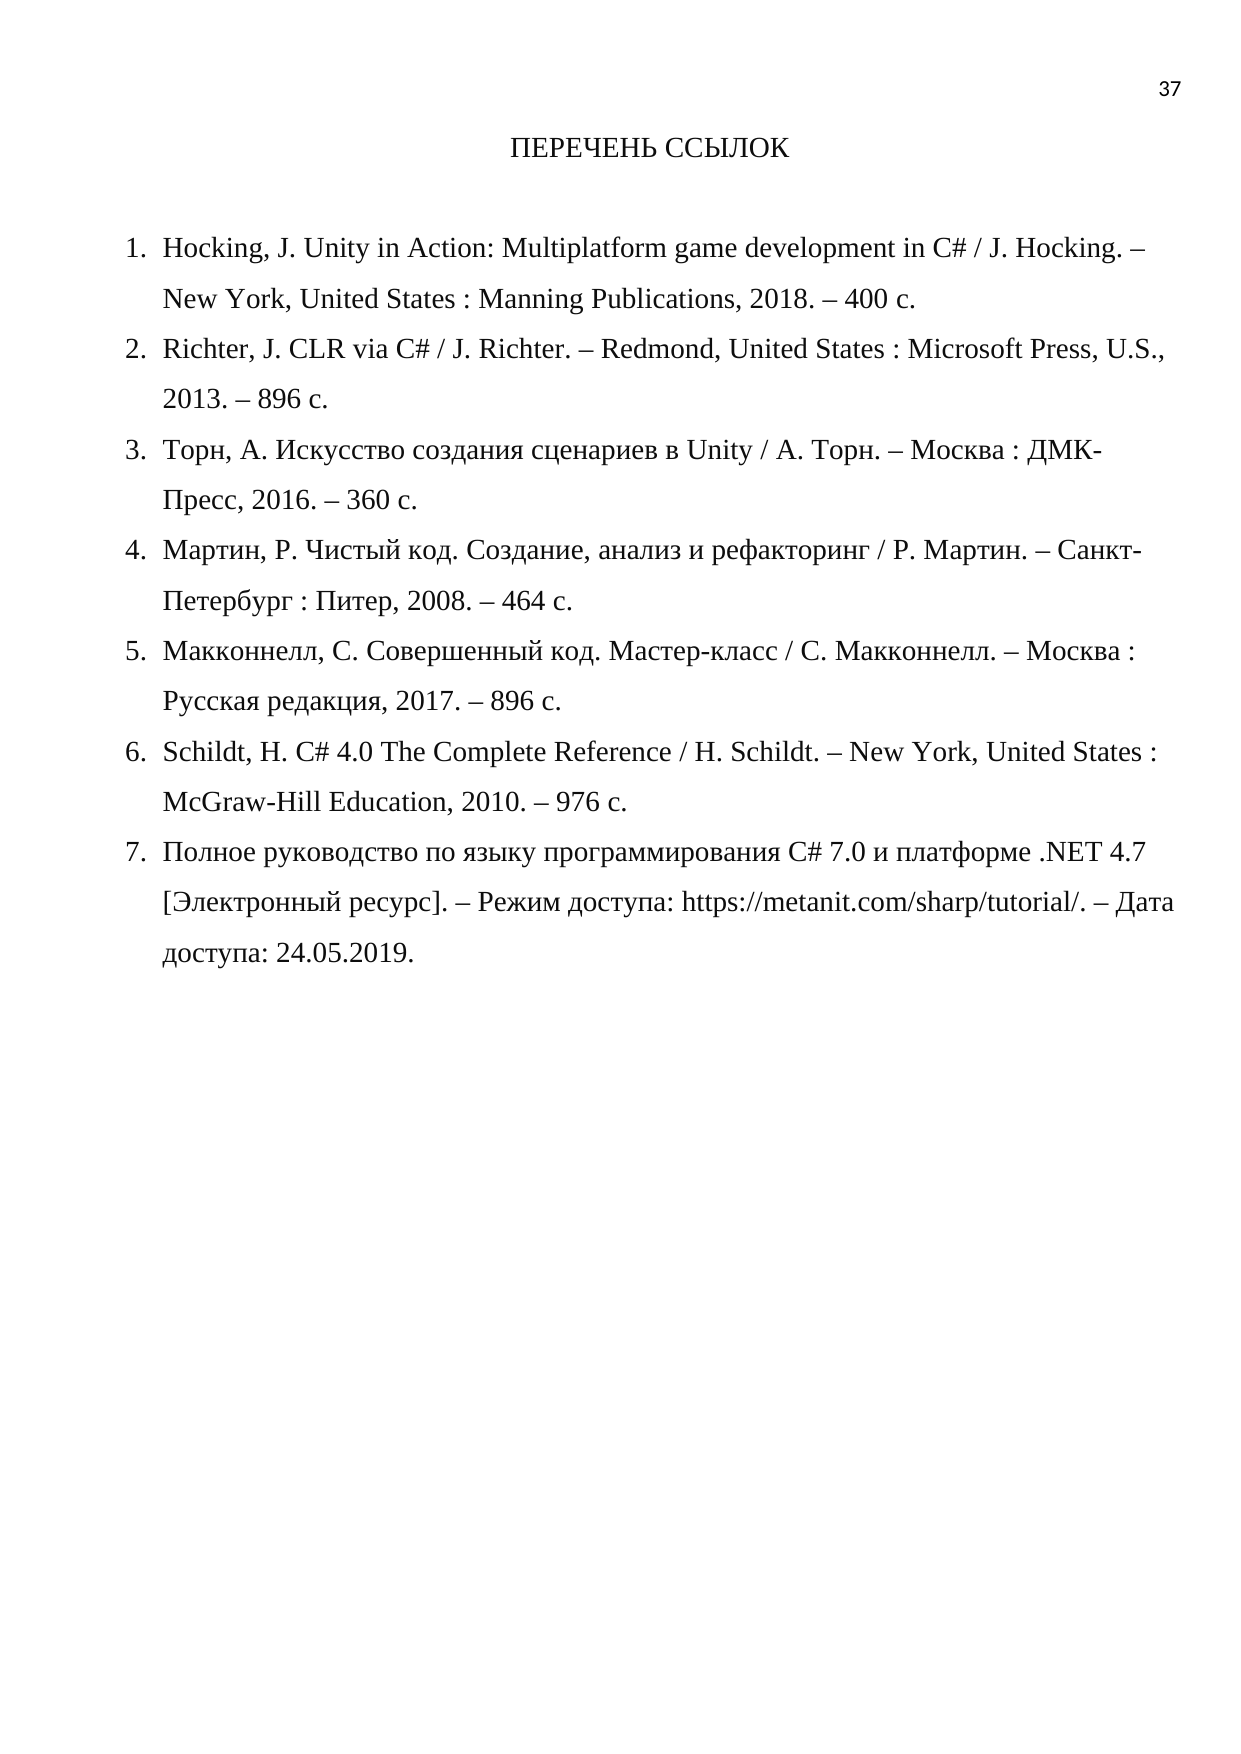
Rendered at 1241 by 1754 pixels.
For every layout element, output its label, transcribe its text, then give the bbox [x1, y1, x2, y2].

list Макконнелл, С. Совершенный код. Мастер-класс / С. Макконнелл. – Москва : Русская редакция, 2017. – 896 с. [125, 633, 1181, 717]
list Торн, А. Искусство создания сценариев в Unity / А. Торн. – Москва : ДМК-Пресс, 2016. – 360 с. [125, 432, 1181, 516]
list Мартин, Р. Чистый код. Создание, анализ и рефакторинг / Р. Мартин. – Санкт-Петербург : Питер, 2008. – 464 с. [125, 532, 1181, 616]
text ПЕРЕЧЕНЬ ССЫЛОК [118, 130, 1181, 163]
list Schildt, H. C# 4.0 The Complete Reference / H. Schildt. – New York, United States : McGraw-Hill Education, 2010. – 976 с. [125, 734, 1181, 817]
list Richter, J. CLR via C# / J. Richter. – Redmond, United States : Microsoft Press, U.S., 2013. – 896 с. [125, 331, 1181, 415]
list Полное руководство по языку программирования С# 7.0 и платформе .NET 4.7 [Электронный ресурс]. – Режим доступа: https://metanit.com/sharp/tutorial/. – Дата доступа: 24.05.2019. [125, 834, 1181, 968]
list Hocking, J. Unity in Action: Multiplatform game development in C# / J. Hocking. – New York, United States : Manning Publications, 2018. – 400 с. [125, 231, 1181, 314]
